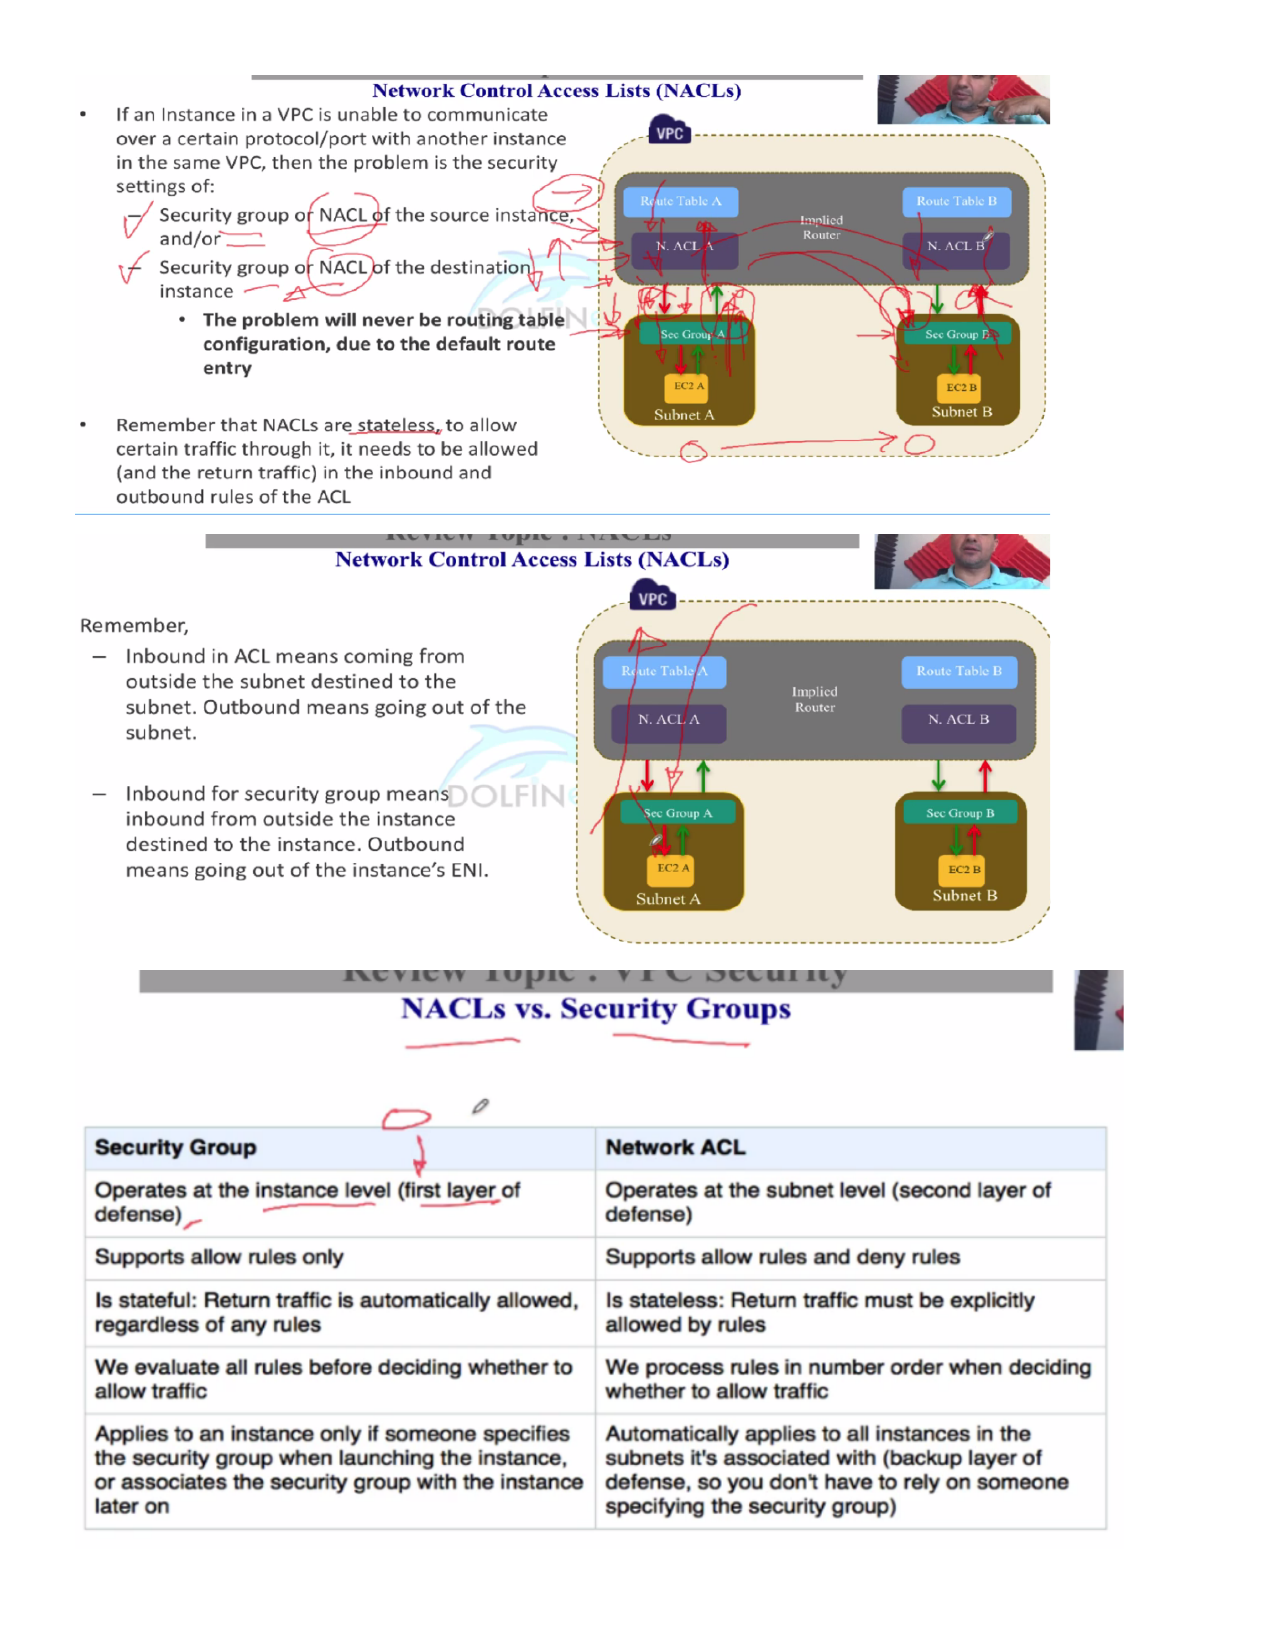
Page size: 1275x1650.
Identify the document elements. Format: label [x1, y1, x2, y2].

picture [75, 970, 1124, 1549]
picture [75, 534, 1050, 950]
picture [75, 75, 1050, 515]
